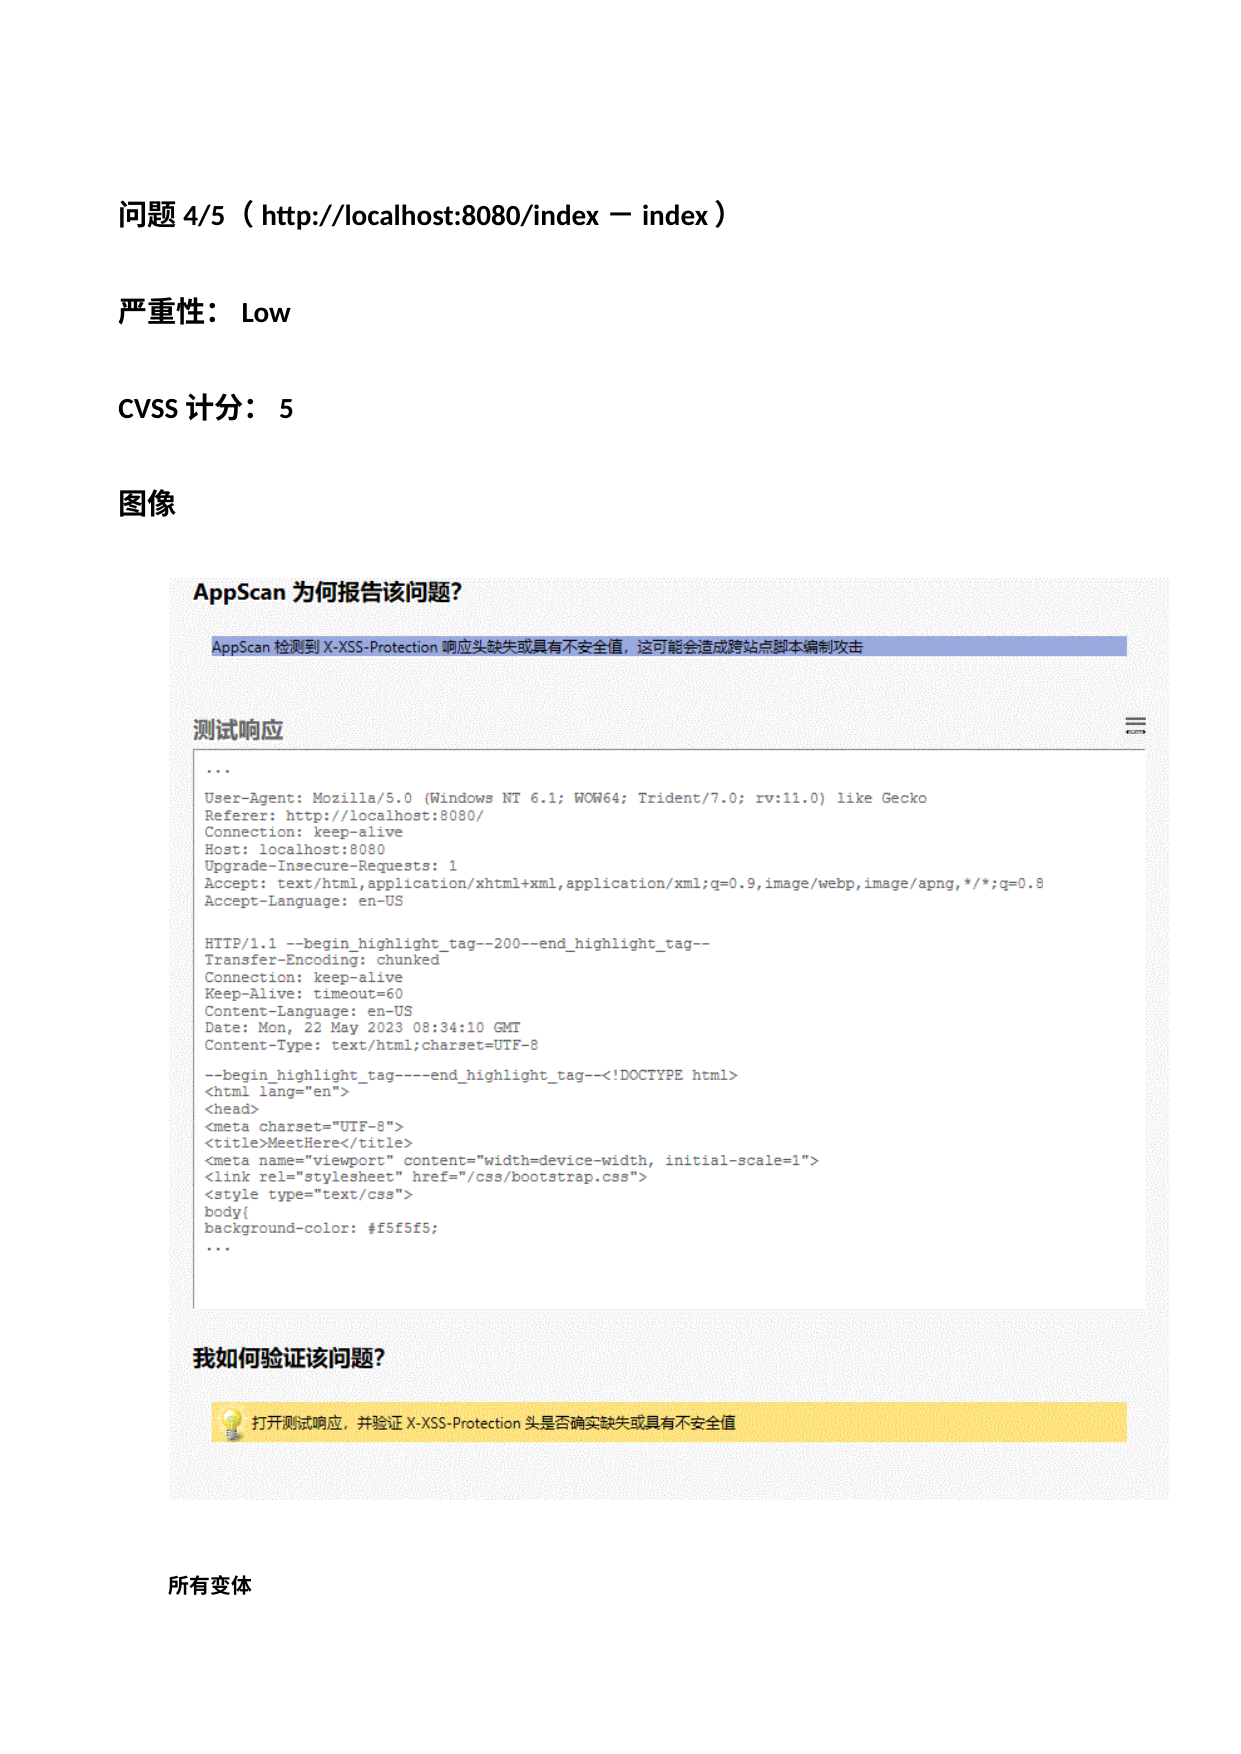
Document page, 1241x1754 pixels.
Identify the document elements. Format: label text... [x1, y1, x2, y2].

subtitle CVSS 计分： 5 [118, 384, 1122, 427]
picture [168, 576, 1171, 1500]
subtitle 问题 4/5（ http://localhost:8080/index － index ） [118, 192, 1122, 234]
subtitle 图像 [118, 480, 1122, 523]
subtitle 严重性： Low [118, 288, 1122, 330]
text 所有变体 [118, 1569, 1122, 1599]
